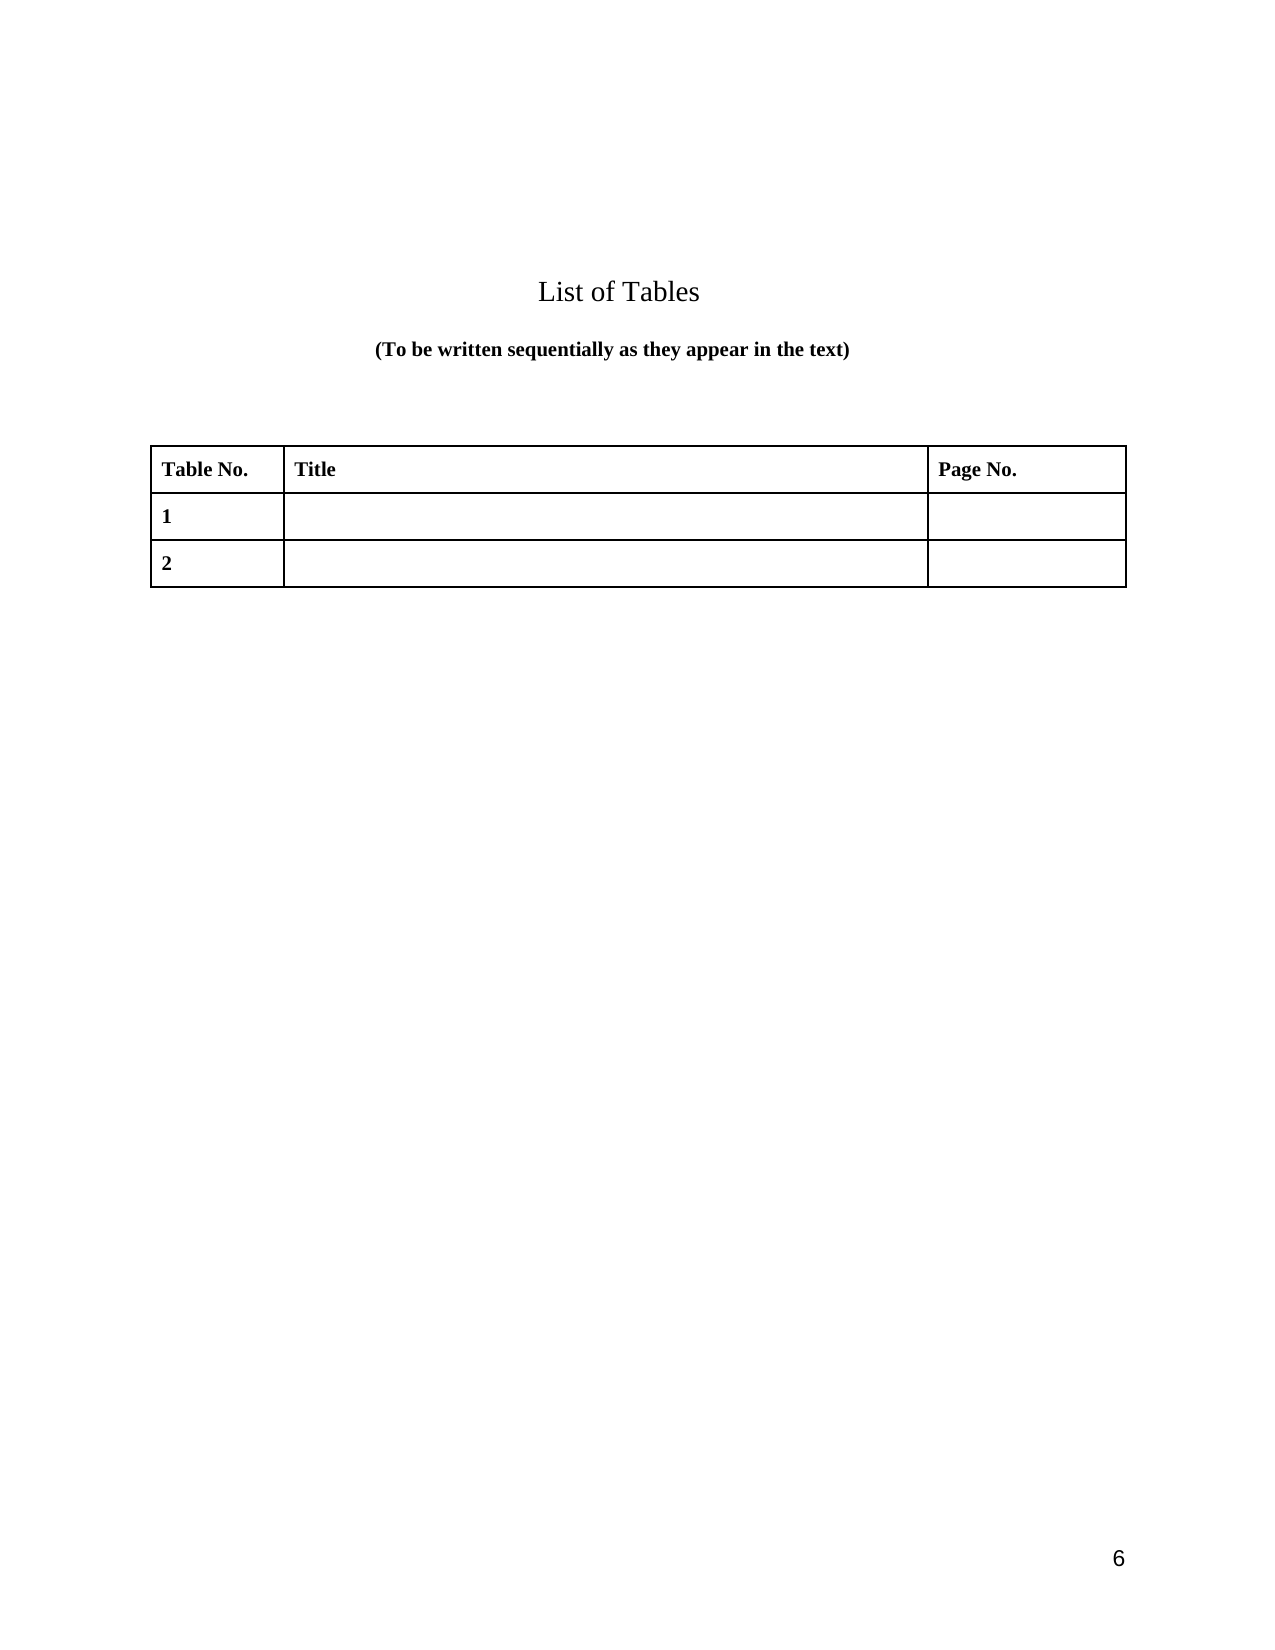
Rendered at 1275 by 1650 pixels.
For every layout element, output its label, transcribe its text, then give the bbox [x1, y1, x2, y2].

table_cell [929, 494, 1125, 539]
table_cell [285, 541, 927, 586]
table_cell [285, 494, 927, 539]
table_cell [929, 541, 1125, 586]
table_header Table No. [152, 447, 283, 492]
table_header Title [285, 447, 927, 492]
subtitle List of Tables [112, 274, 1125, 307]
table_header Page No. [929, 447, 1125, 492]
text (To be written sequentially as they appear in the text) [337, 337, 1125, 361]
table_cell 1 [152, 494, 283, 539]
table_cell 2 [152, 541, 283, 586]
